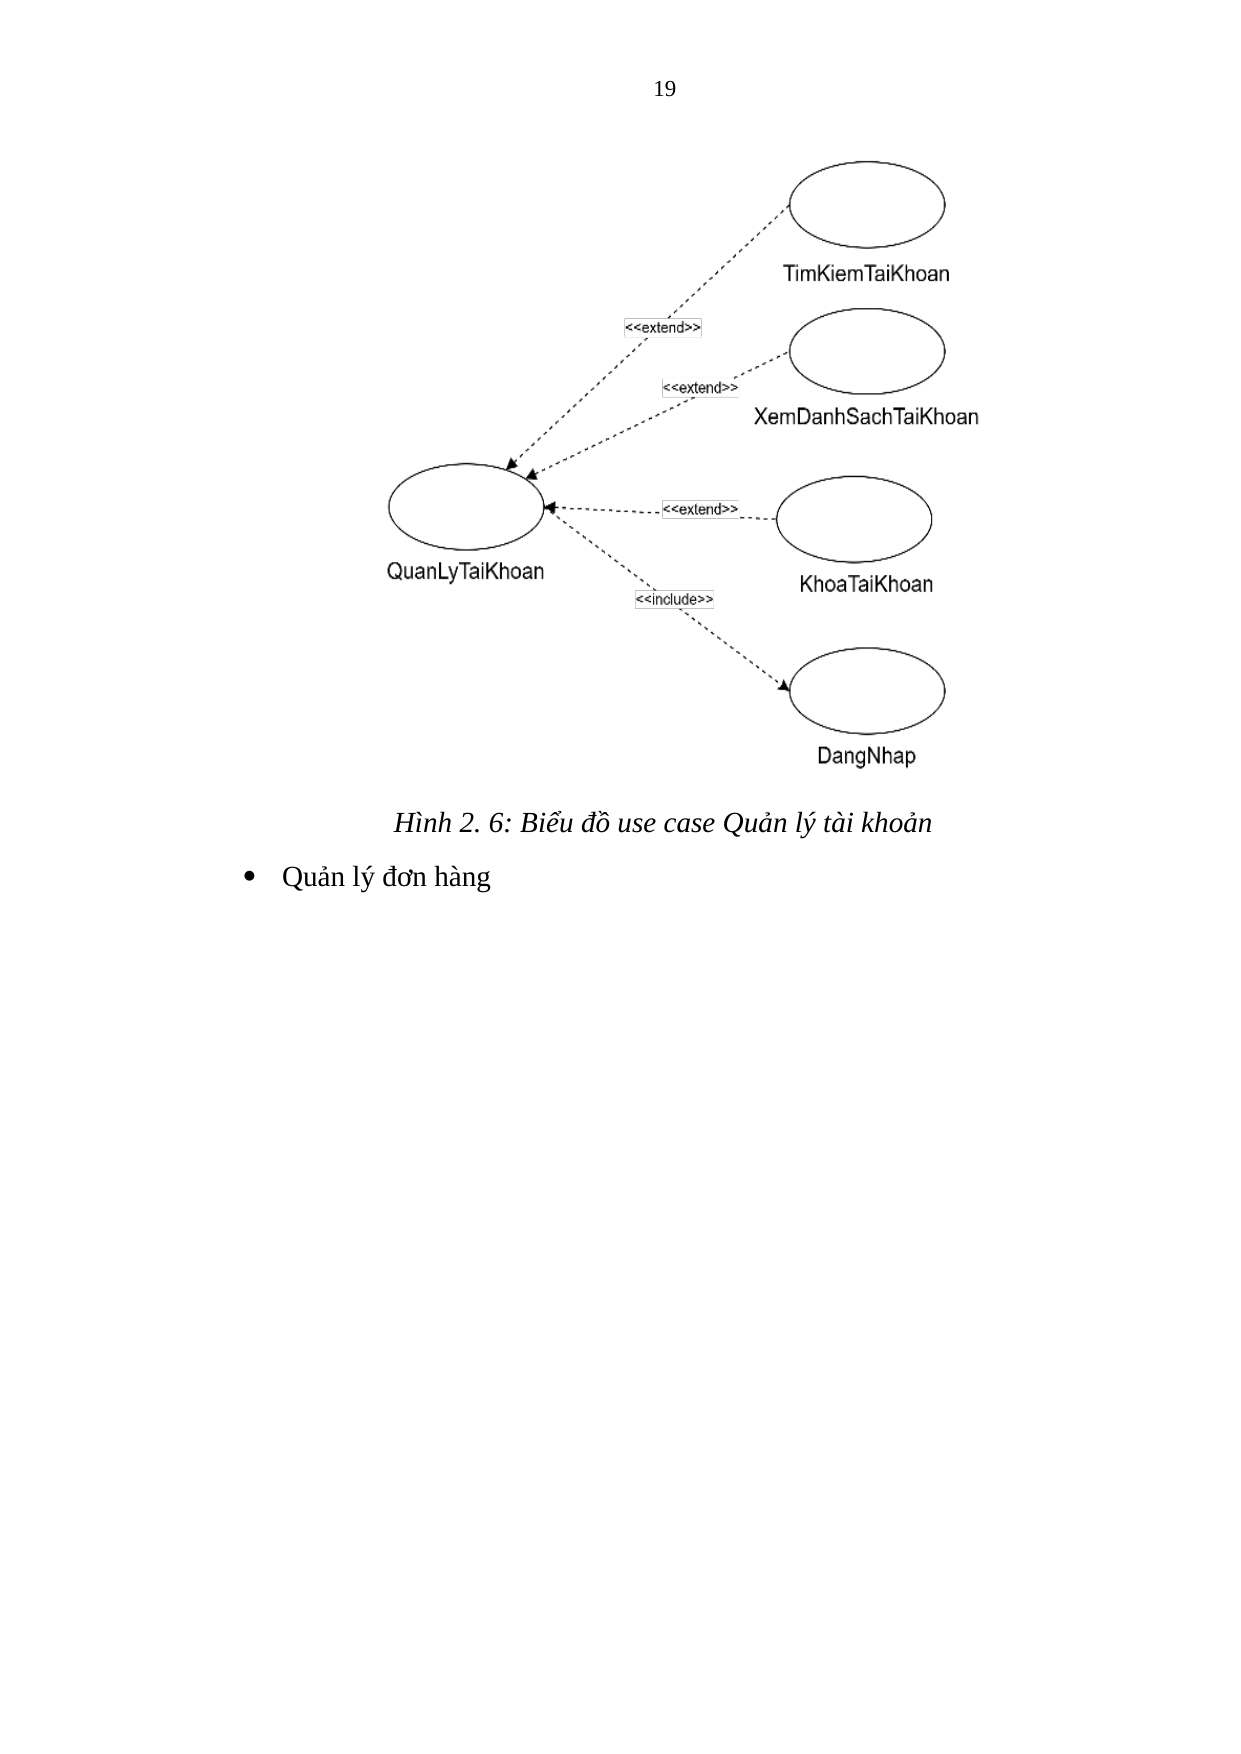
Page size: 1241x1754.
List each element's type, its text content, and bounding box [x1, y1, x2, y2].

picture [374, 147, 992, 792]
text Hình 2. 6: Biểu đồ use case Quản lý tài khoản [207, 805, 1122, 838]
list Quản lý đơn hàng [244, 859, 1078, 893]
